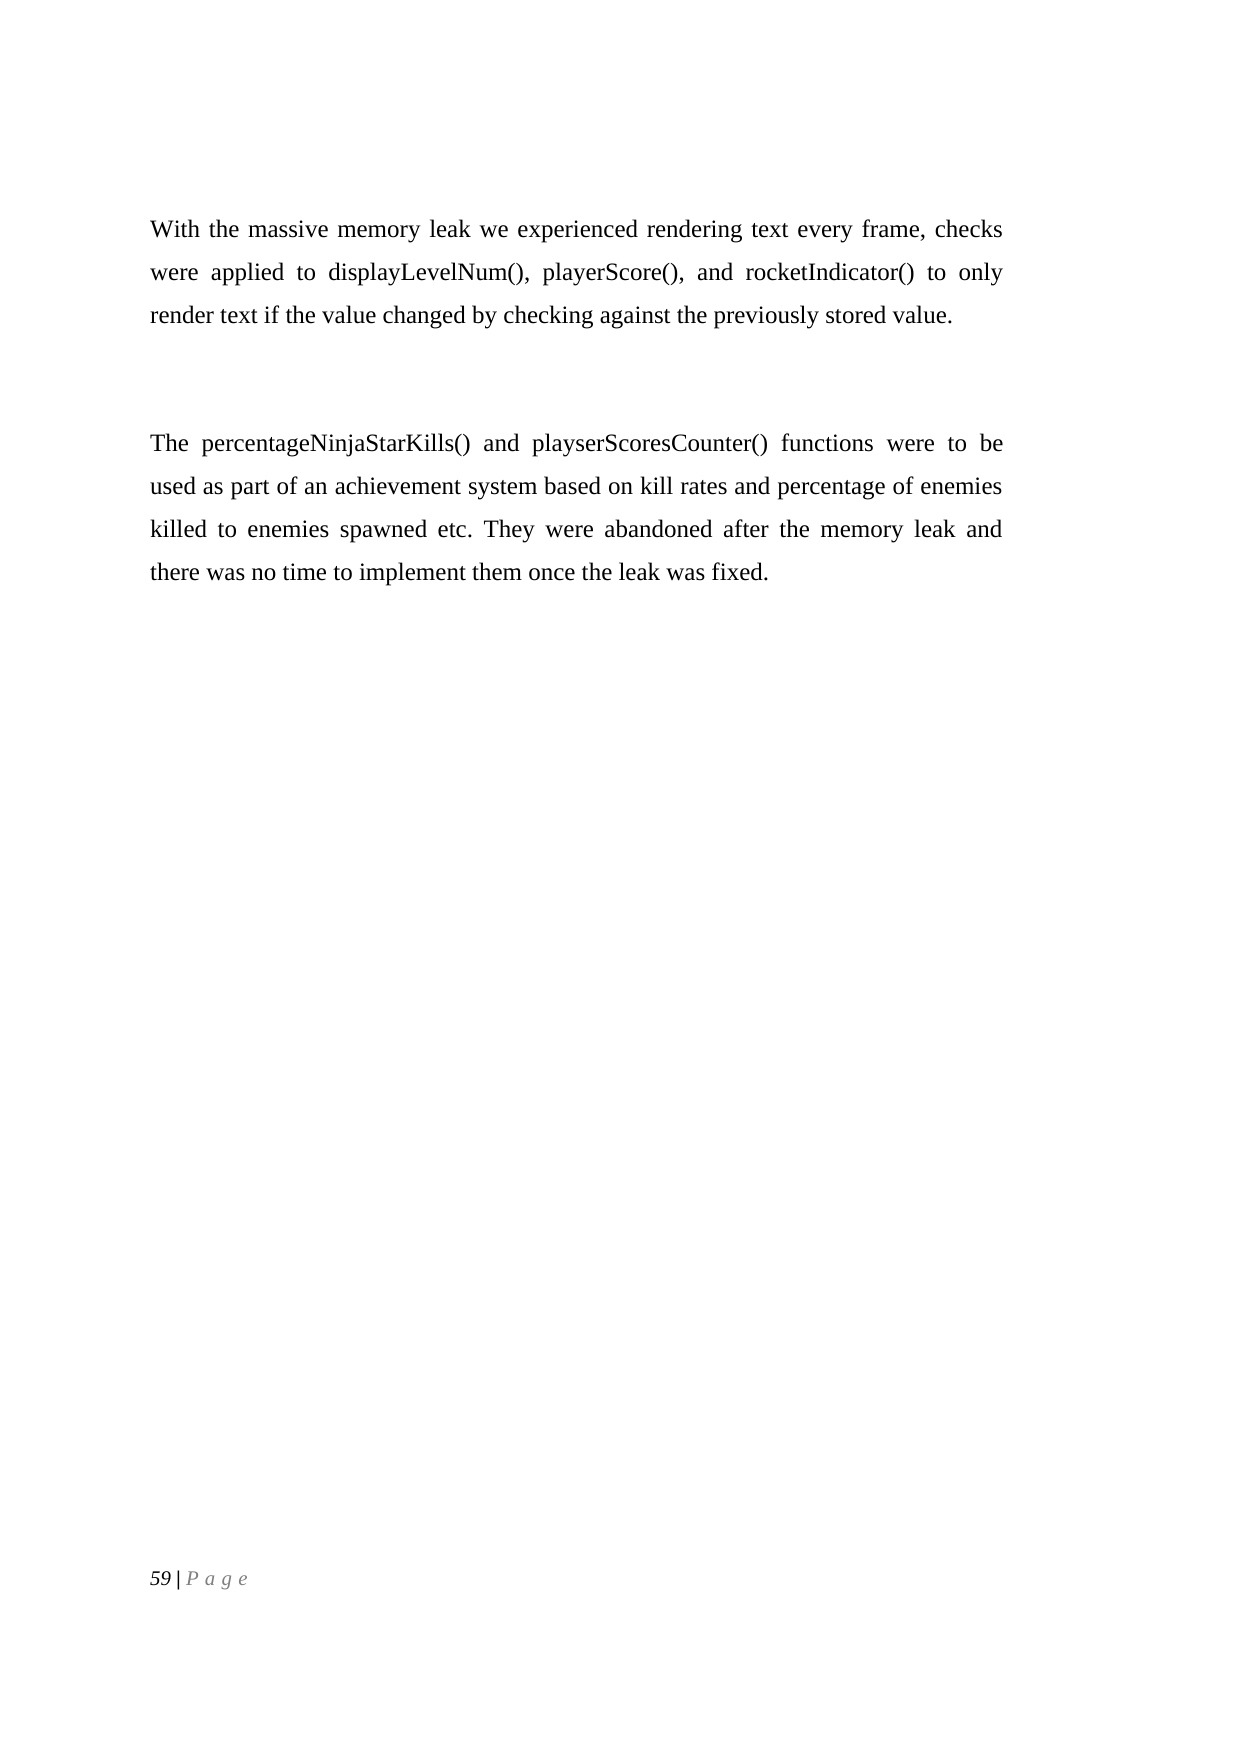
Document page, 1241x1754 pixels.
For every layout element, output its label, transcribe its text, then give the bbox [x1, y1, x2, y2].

text The percentageNinjaStarKills() and playserScoresCounter() functions were to be used as part of an achievement system based on kill rates and percentage of enemies killed to enemies spawned etc. They were abandoned after the memory leak and there was no time to implement them once the leak was fixed. [150, 428, 1004, 586]
text With the massive memory leak we experienced rendering text every frame, checks were applied to displayLevelNum(), playerScore(), and rocketIndicator() to only render text if the value changed by checking against the previously stored value. [150, 214, 1004, 329]
